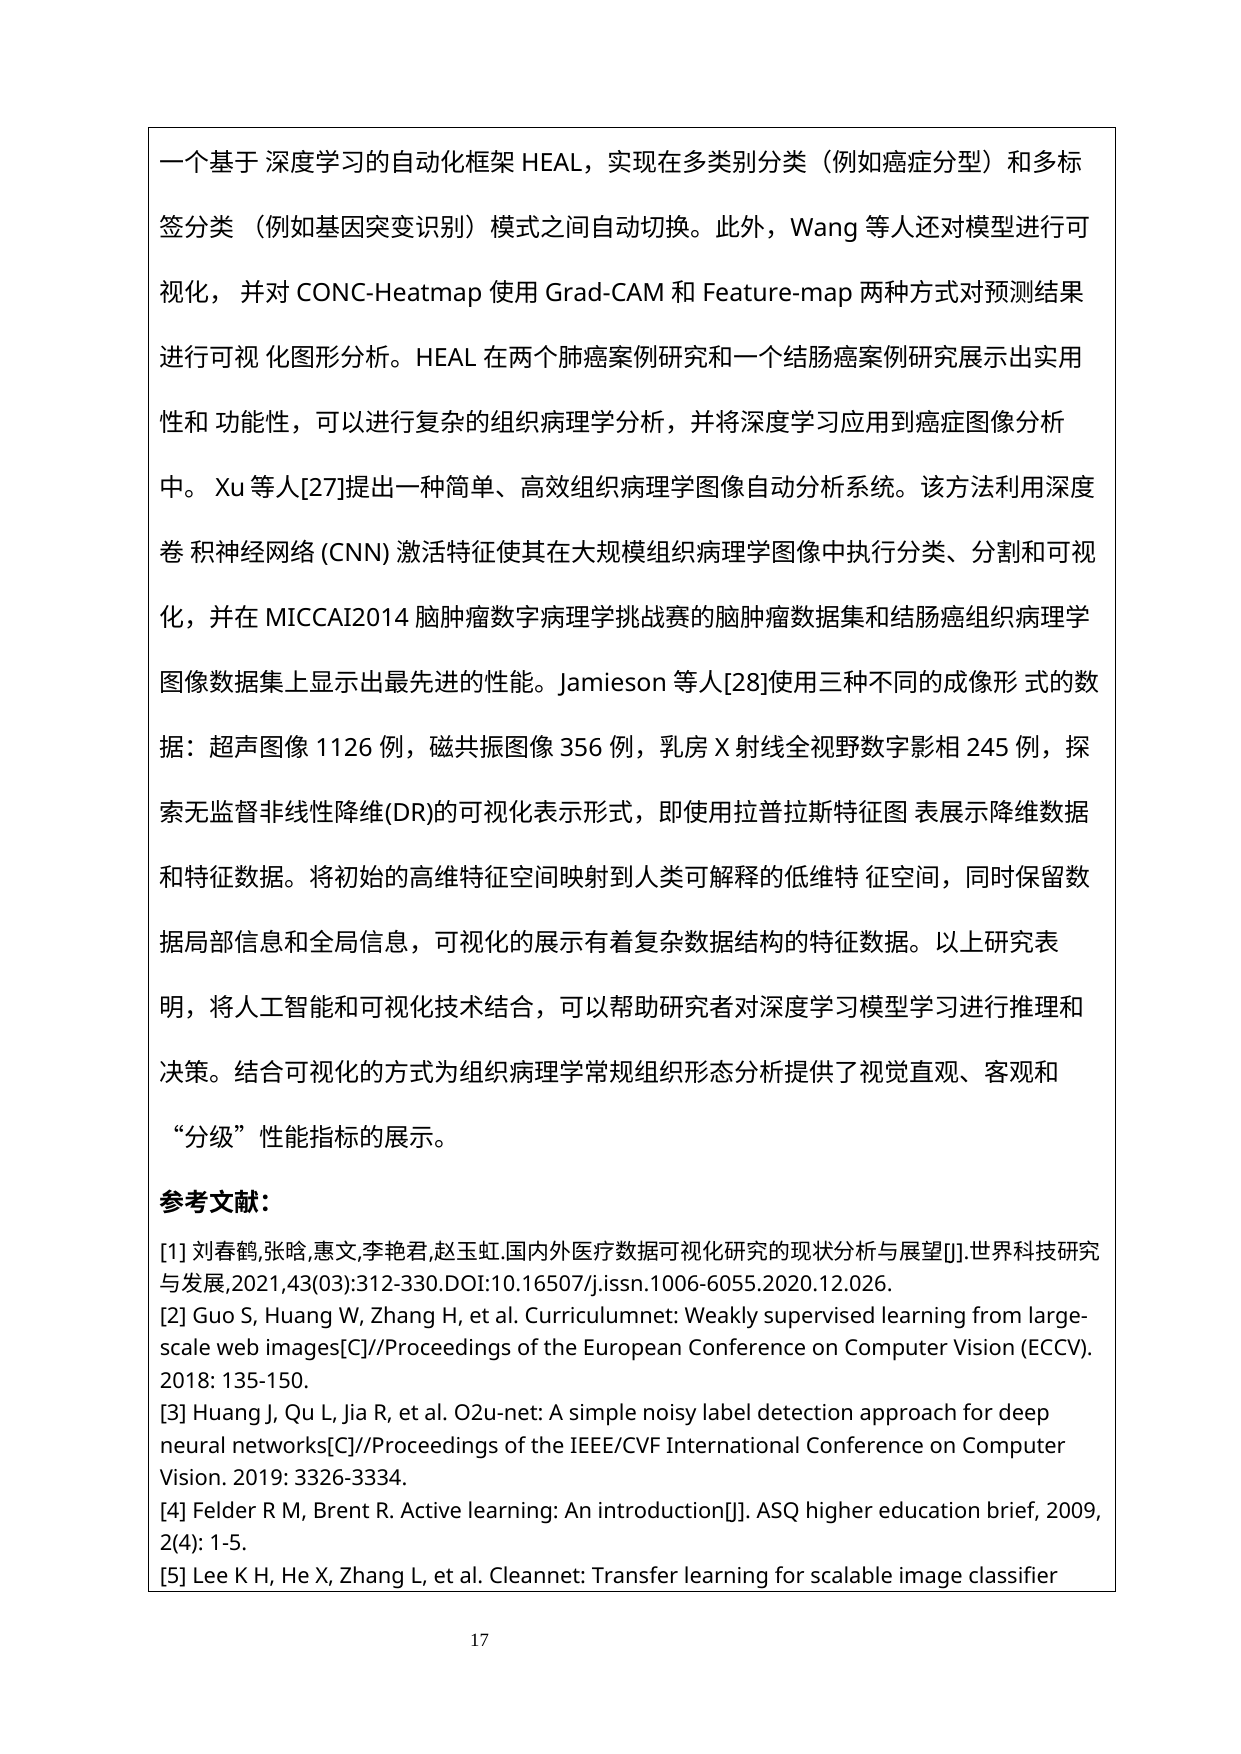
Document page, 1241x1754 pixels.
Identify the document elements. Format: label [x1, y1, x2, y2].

table_header [149, 128, 1115, 1591]
